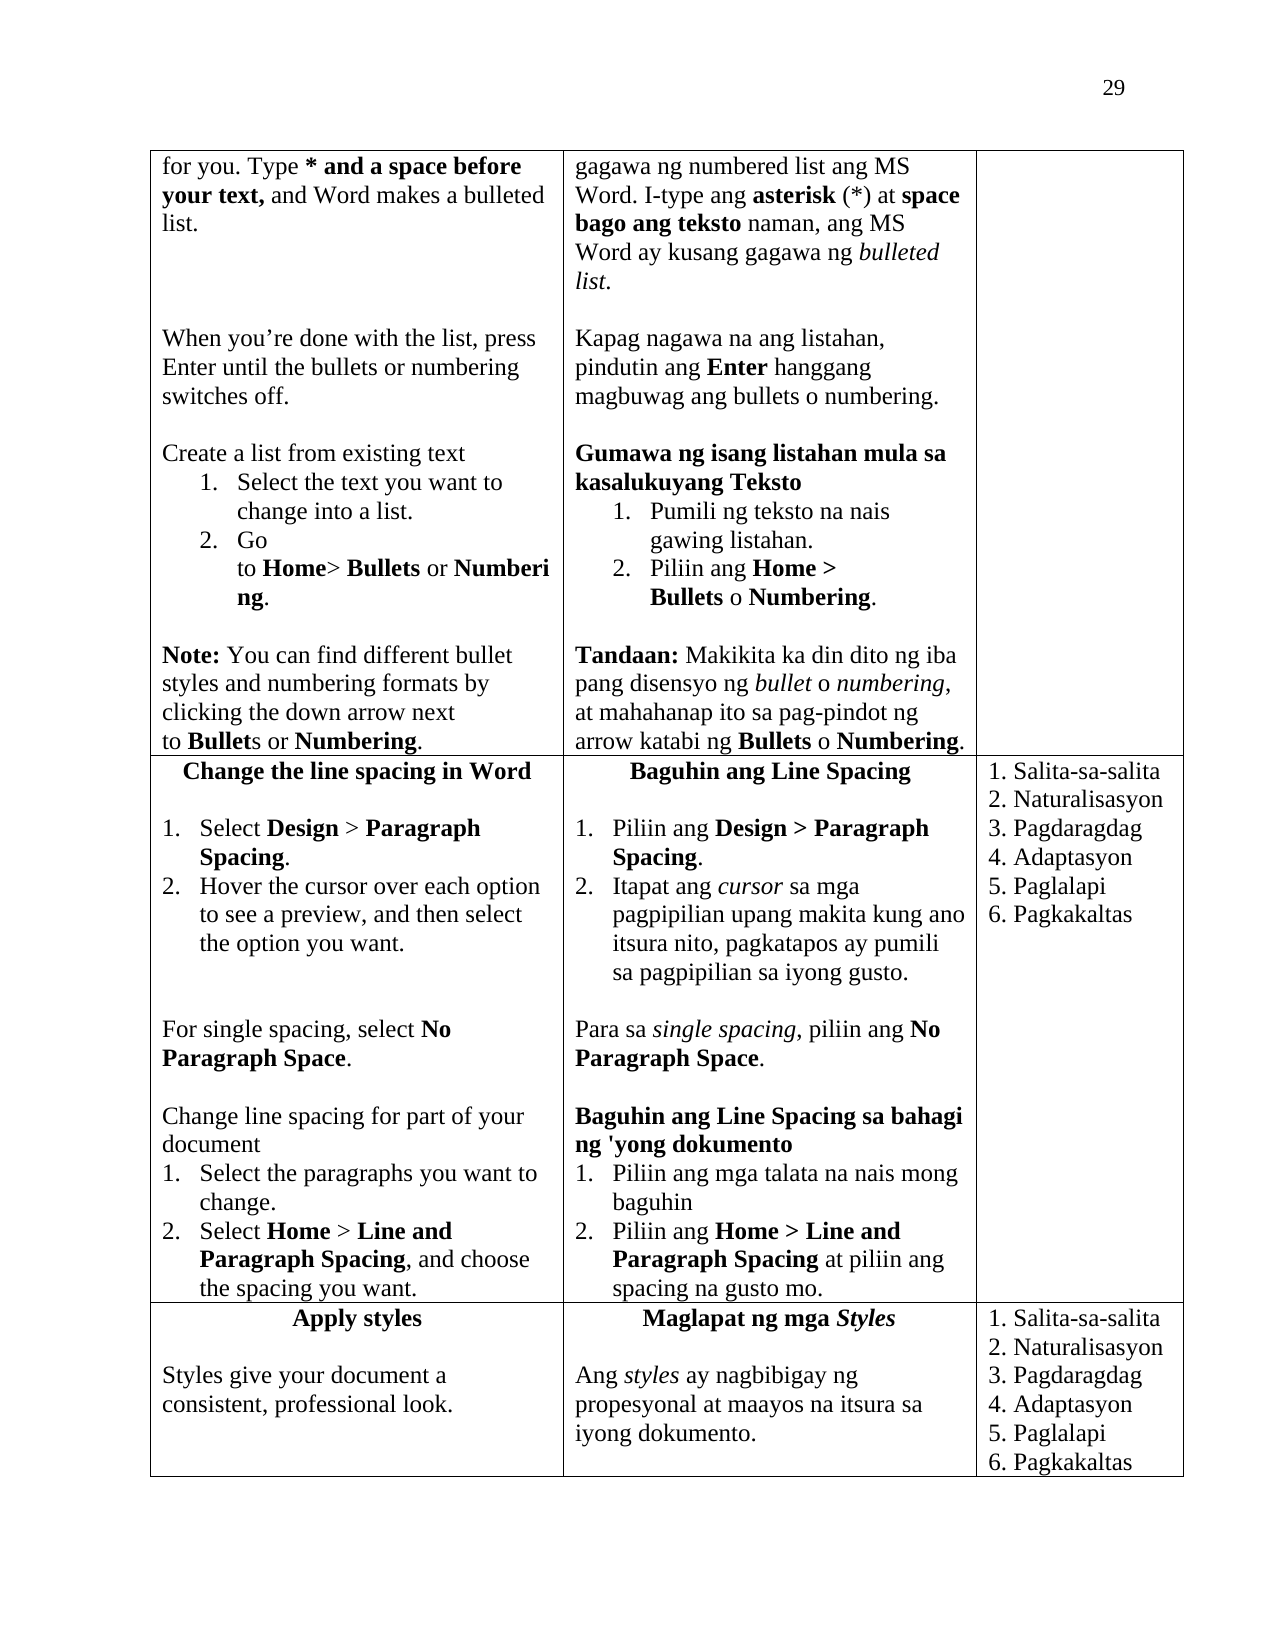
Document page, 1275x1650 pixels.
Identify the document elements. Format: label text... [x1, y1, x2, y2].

table_cell Baguhin ang Line Spacing Piliin ang Design > Paragraph Spacing. Itapat ang cursor sa mga pagpipilian upang makita kung ano itsura nito, pagkatapos ay pumili sa pagpipilian sa iyong gusto. Para sa single spacing, piliin ang No Paragraph Space. Baguhin ang Line Spacing sa bahagi ng 'yong dokumento Piliin ang mga talata na nais mong baguhin Piliin ang Home > Line and Paragraph Spacing at piliin ang spacing na gusto mo. [564, 756, 976, 1302]
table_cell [977, 1303, 1183, 1476]
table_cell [151, 1303, 563, 1476]
table_cell 1. Salita-sa-salita 2. Naturalisasyon 3. Pagdaragdag 4. Adaptasyon 5. Paglalapi 6. Pagkakaltas [977, 756, 1183, 1302]
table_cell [151, 151, 563, 755]
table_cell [564, 1303, 976, 1476]
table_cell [977, 151, 1183, 755]
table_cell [564, 151, 976, 755]
table_cell Change the line spacing in Word Select Design > Paragraph Spacing. Hover the cursor over each option to see a preview, and then select the option you want. For single spacing, select No Paragraph Space. Change line spacing for part of your document Select the paragraphs you want to change. Select Home > Line and Paragraph Spacing, and choose the spacing you want. [151, 756, 563, 1302]
